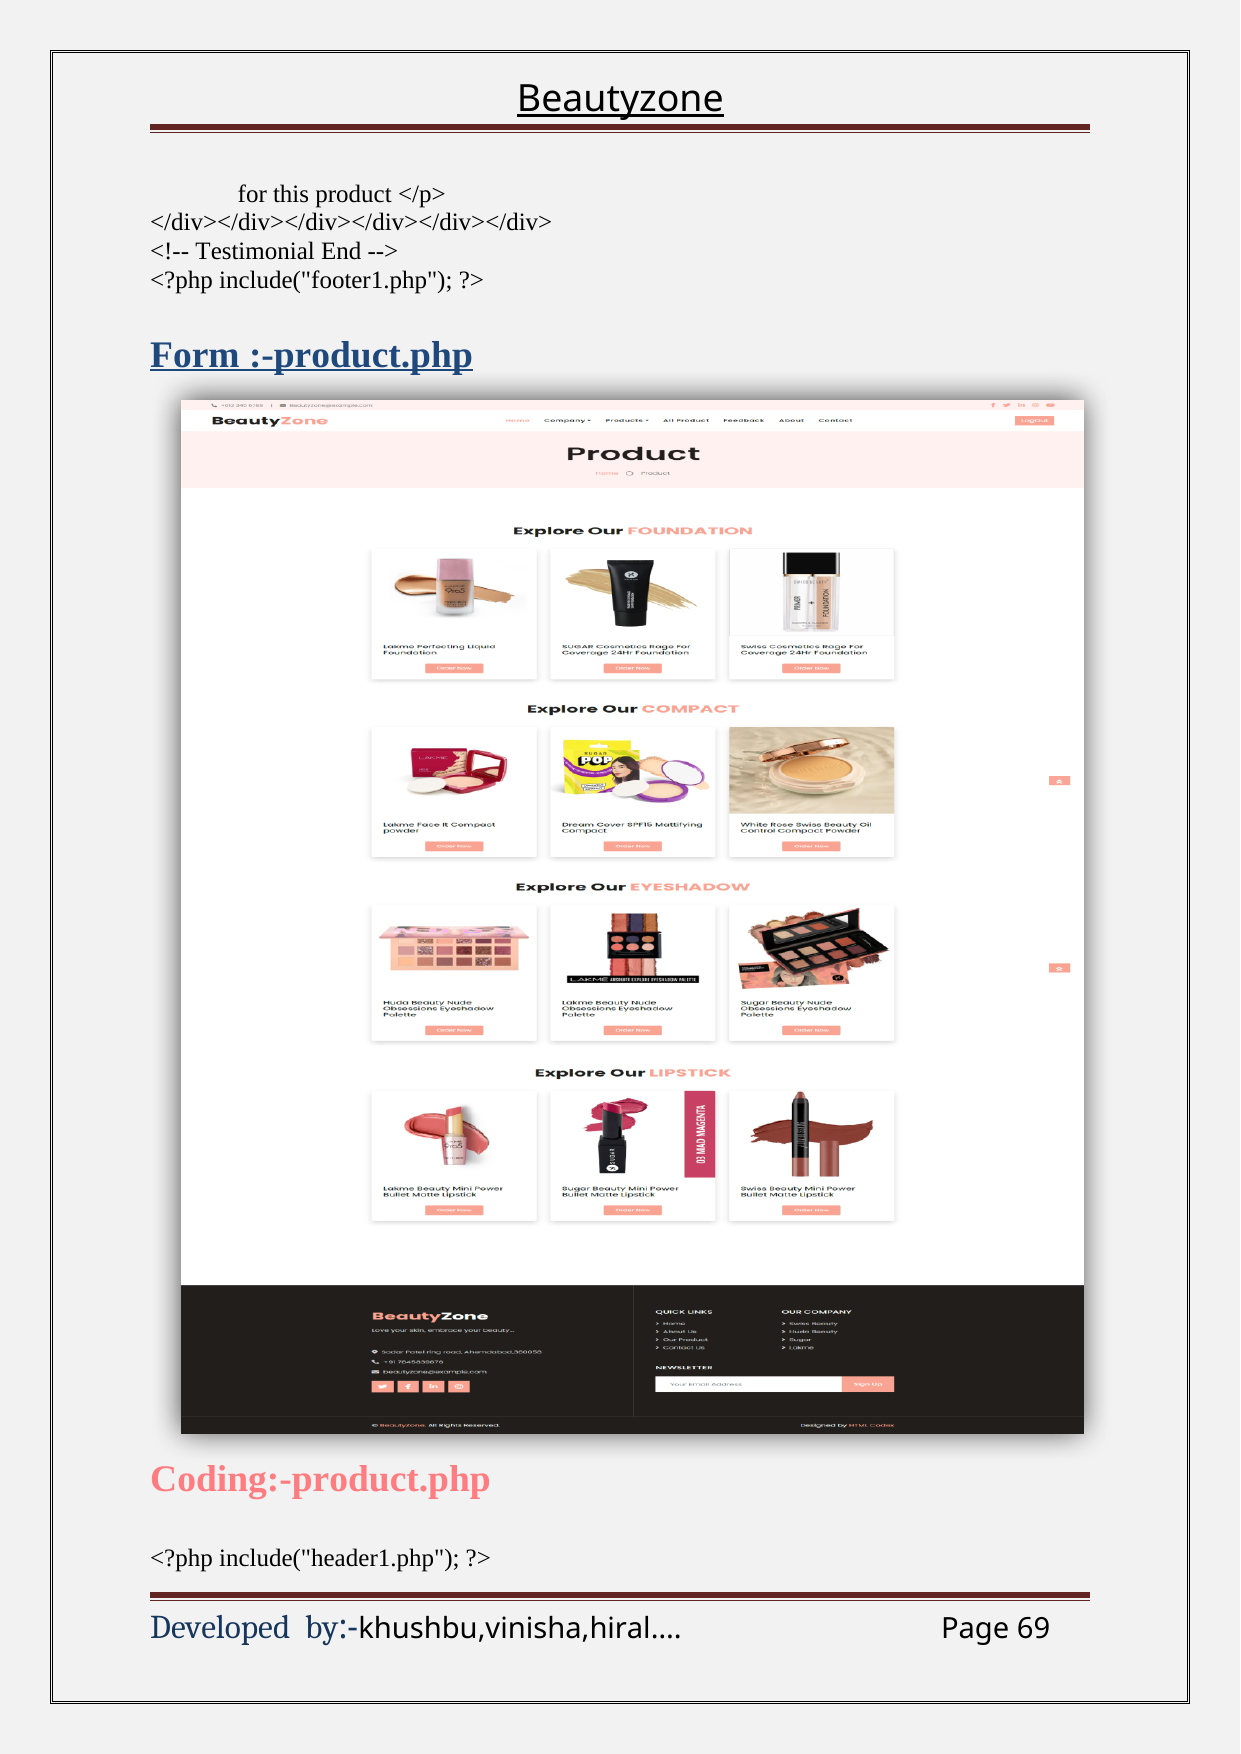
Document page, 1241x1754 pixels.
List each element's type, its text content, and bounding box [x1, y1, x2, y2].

text <!-- Testimonial End --> [150, 236, 1090, 265]
text for this product </p> [150, 179, 1090, 207]
text <?php include("footer1.php"); ?> [150, 265, 1090, 294]
text </div></div></div></div></div></div> [150, 207, 1090, 236]
text Form :-product.php [150, 332, 1090, 375]
text <?php include("header1.php"); ?> [150, 1543, 1090, 1572]
picture [181, 400, 1084, 1434]
text Coding:-product.php [150, 1457, 1090, 1500]
